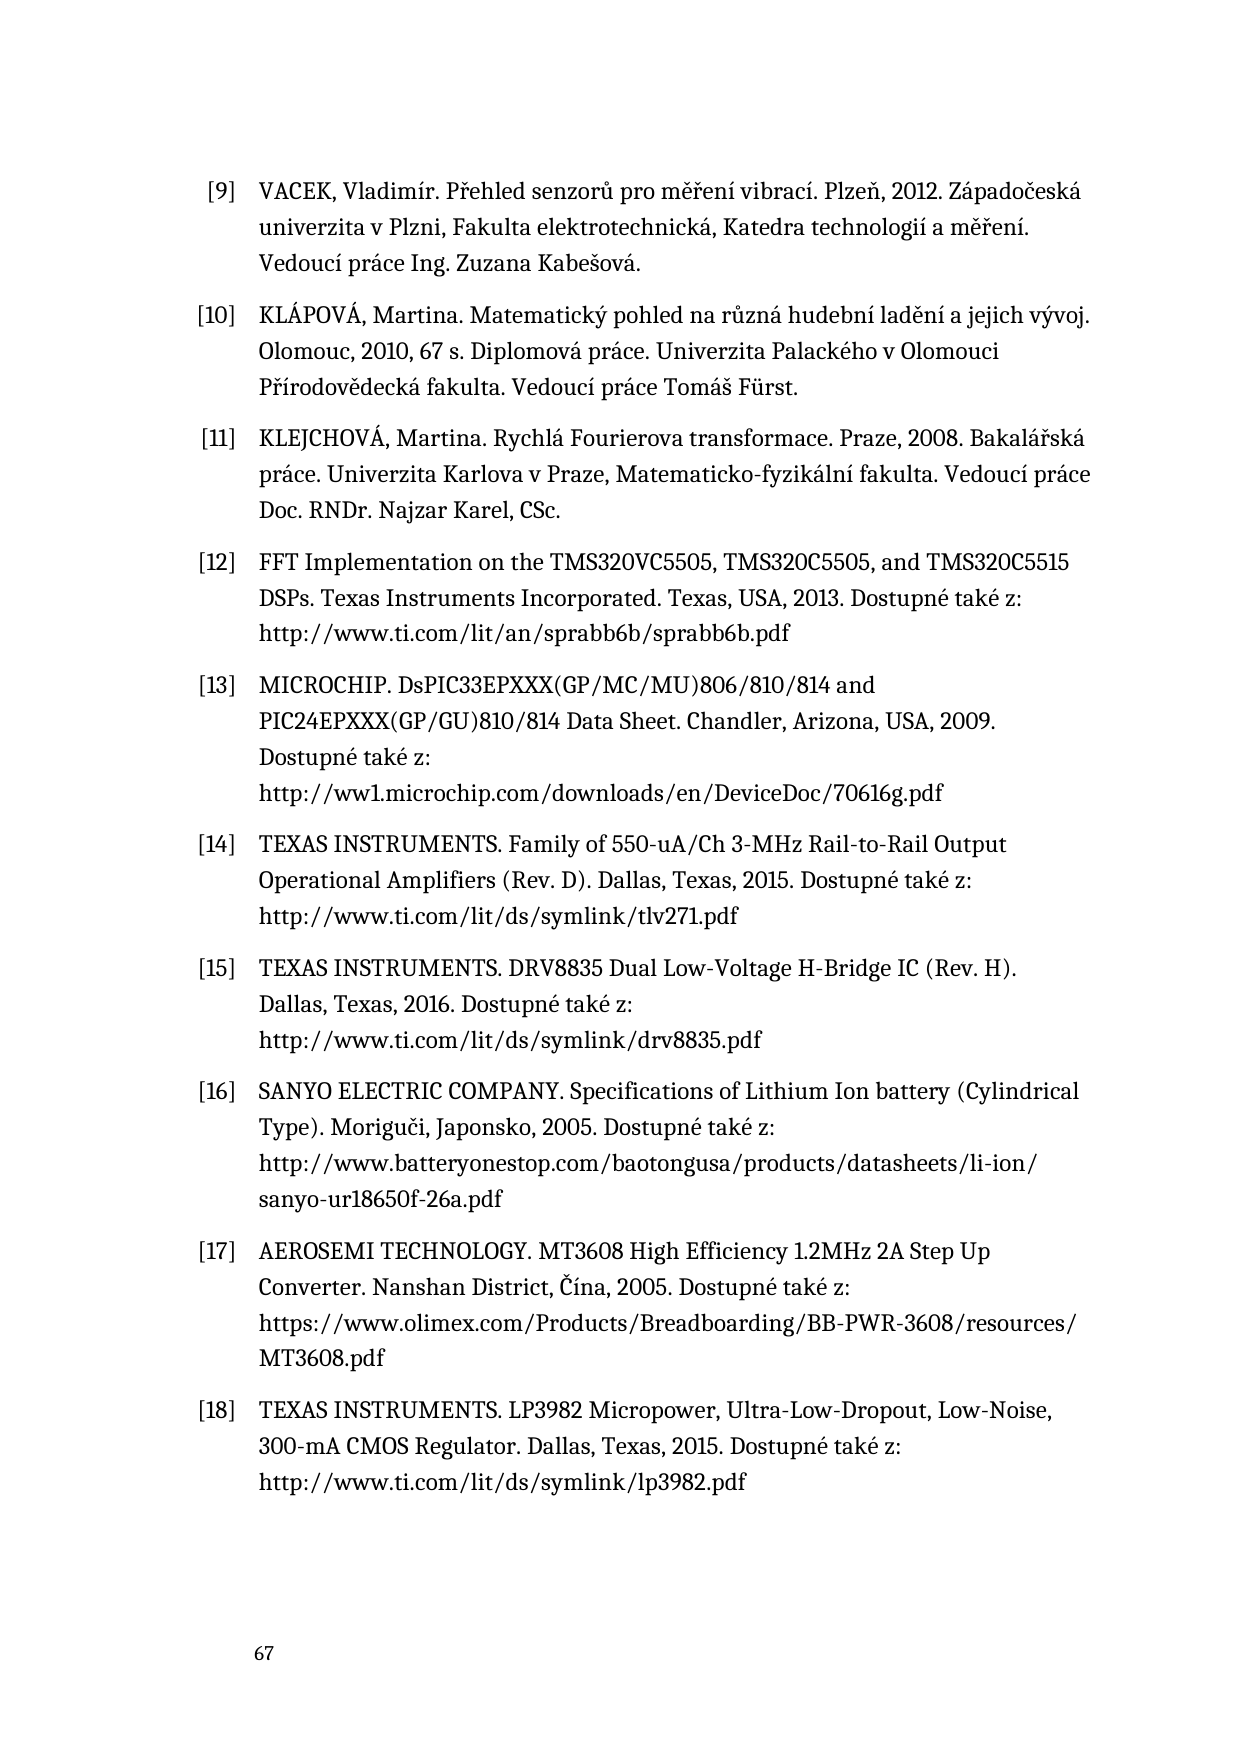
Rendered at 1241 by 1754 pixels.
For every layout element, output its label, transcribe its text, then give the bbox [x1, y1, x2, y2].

text TEXAS INSTRUMENTS. Family of 550-uA/Ch 3-MHz Rail-to-Rail Output Operational Amplifiers (Rev. D). Dallas, Texas, 2015. Dostupné také z: http://www.ti.com/lit/ds/symlink/tlv271.pdf [236, 830, 1092, 931]
text MICROCHIP. DsPIC33EPXXX(GP/MC/MU)806/810/814 and PIC24EPXXX(GP/GU)810/814 Data Sheet. Chandler, Arizona, USA, 2009. Dostupné také z: http://ww1.microchip.com/downloads/en/DeviceDoc/70616g.pdf [236, 671, 1092, 807]
text VACEK, Vladimír. Přehled senzorů pro měření vibrací. Plzeň, 2012. Západočeská univerzita v Plzni, Fakulta elektrotechnická, Katedra technologií a měření. Vedoucí práce Ing. Zuzana Kabešová. [236, 177, 1092, 278]
text TEXAS INSTRUMENTS. LP3982 Micropower, Ultra-Low-Dropout, Low-Noise, 300-mA CMOS Regulator. Dallas, Texas, 2015. Dostupné také z: http://www.ti.com/lit/ds/symlink/lp3982.pdf [236, 1396, 1092, 1497]
text AEROSEMI TECHNOLOGY. MT3608 High Efficiency 1.2MHz 2A Step Up Converter. Nanshan District, Čína, 2005. Dostupné také z: https://www.olimex.com/Products/Breadboarding/BB-PWR-3608/resources/MT3608.pdf [236, 1237, 1092, 1373]
text FFT Implementation on the TMS320VC5505, TMS320C5505, and TMS320C5515 DSPs. Texas Instruments Incorporated. Texas, USA, 2013. Dostupné také z: http://www.ti.com/lit/an/sprabb6b/sprabb6b.pdf [236, 547, 1092, 648]
text KLÁPOVÁ, Martina. Matematický pohled na různá hudební ladění a jejich vývoj. Olomouc, 2010, 67 s. Diplomová práce. Univerzita Palackého v Olomouci Přírodovědecká fakulta. Vedoucí práce Tomáš Fürst. [236, 301, 1092, 401]
text KLEJCHOVÁ, Martina. Rychlá Fourierova transformace. Praze, 2008. Bakalářská práce. Univerzita Karlova v Praze, Matematicko-fyzikální fakulta. Vedoucí práce Doc. RNDr. Najzar Karel, CSc. [236, 424, 1092, 525]
text TEXAS INSTRUMENTS. DRV8835 Dual Low-Voltage H-Bridge IC (Rev. H). Dallas, Texas, 2016. Dostupné také z: http://www.ti.com/lit/ds/symlink/drv8835.pdf [236, 954, 1092, 1054]
text SANYO ELECTRIC COMPANY. Specifications of Lithium Ion battery (Cylindrical Type). Moriguči, Japonsko, 2005. Dostupné také z: http://www.batteryonestop.com/baotongusa/products/datasheets/li-ion/sanyo-ur18650f-26a.pdf [236, 1077, 1092, 1214]
